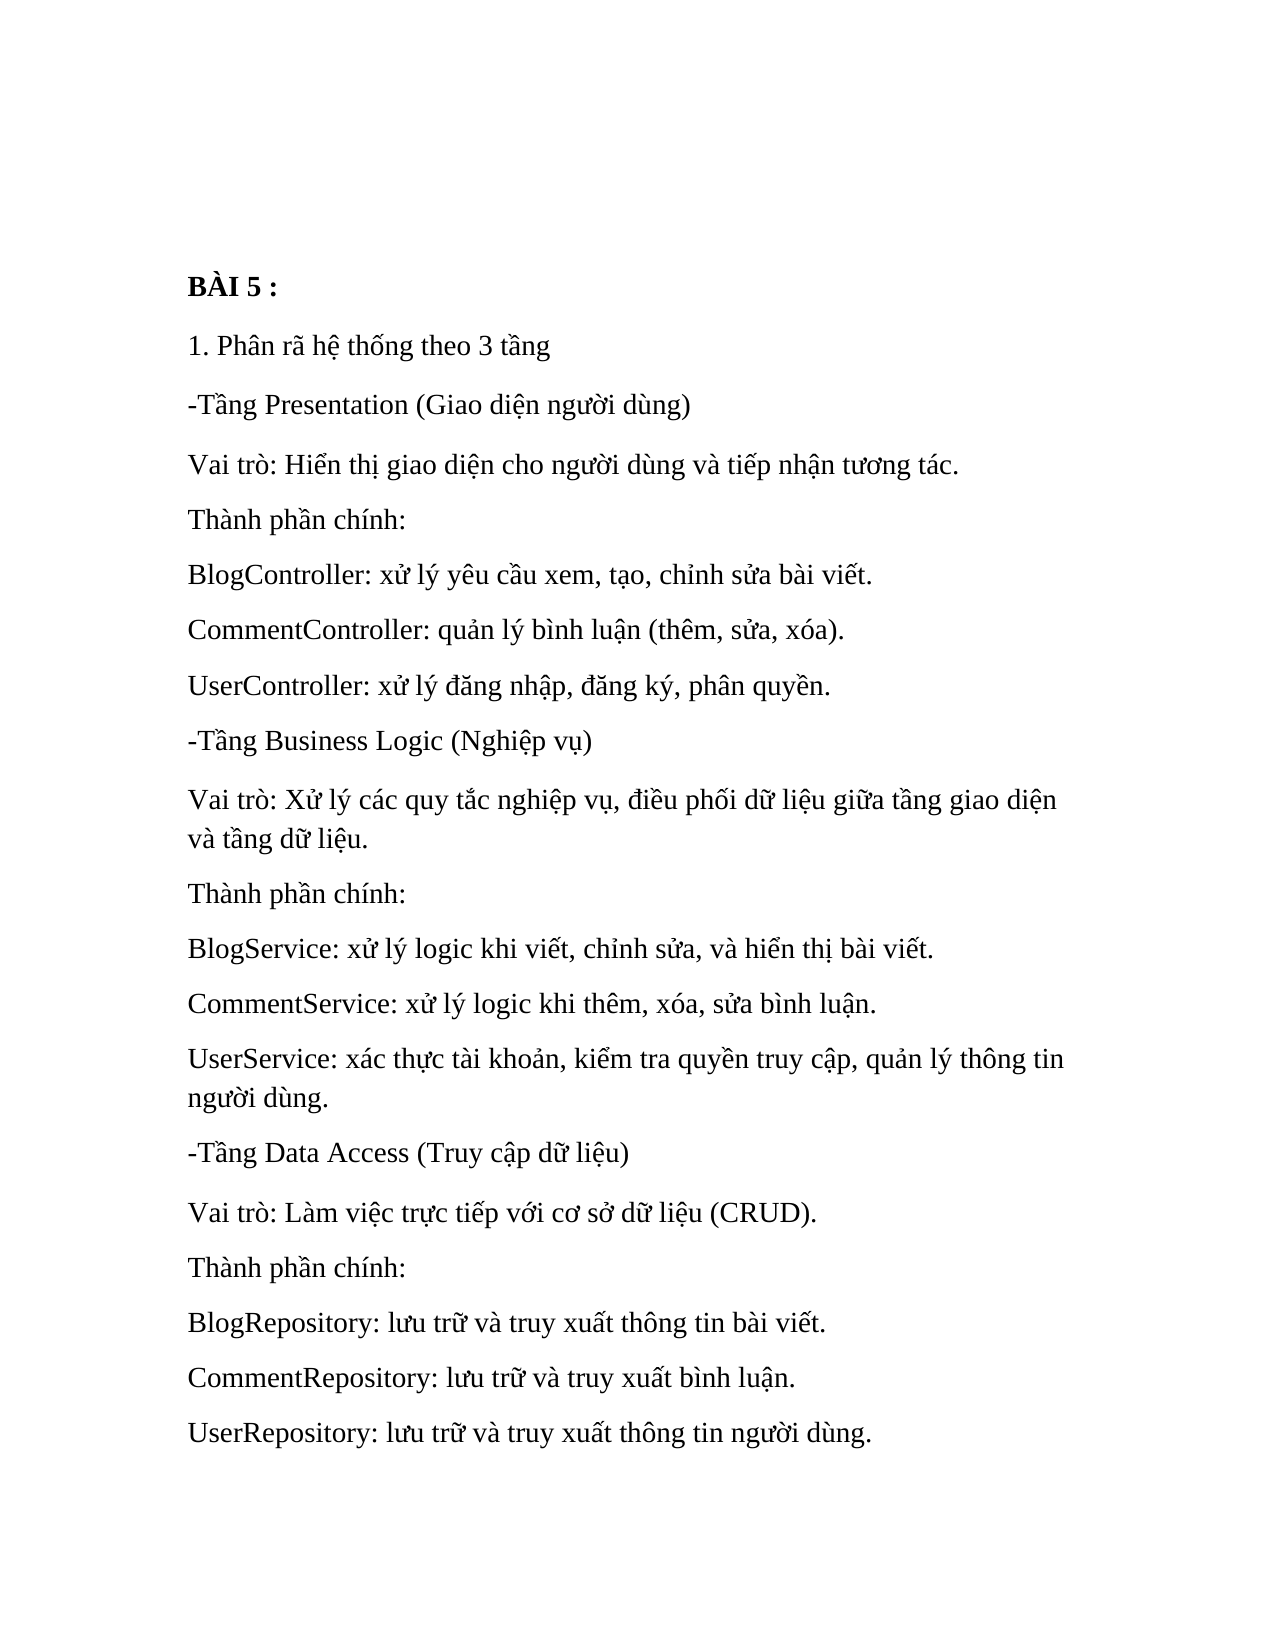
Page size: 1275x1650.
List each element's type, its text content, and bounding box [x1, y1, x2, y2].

text Thành phần chính: [187, 502, 1087, 536]
text 1. Phân rã hệ thống theo 3 tầng [187, 328, 1087, 362]
text -Tầng Data Access (Truy cập dữ liệu) [187, 1135, 1087, 1169]
text -Tầng Presentation (Giao diện người dùng) [187, 387, 1087, 421]
text UserRepository: lưu trữ và truy xuất thông tin người dùng. [187, 1416, 1087, 1449]
text BlogRepository: lưu trữ và truy xuất thông tin bài viết. [187, 1305, 1087, 1339]
text UserController: xử lý đăng nhập, đăng ký, phân quyền. [187, 668, 1087, 701]
text CommentRepository: lưu trữ và truy xuất bình luận. [187, 1360, 1087, 1394]
text BlogService: xử lý logic khi viết, chỉnh sửa, và hiển thị bài viết. [187, 931, 1087, 965]
text Vai trò: Xử lý các quy tắc nghiệp vụ, điều phối dữ liệu giữa tầng giao diện và tầng dữ liệu. [187, 782, 1087, 854]
text UserService: xác thực tài khoản, kiểm tra quyền truy cập, quản lý thông tin người dùng. [187, 1042, 1087, 1114]
text BlogController: xử lý yêu cầu xem, tạo, chỉnh sửa bài viết. [187, 557, 1087, 591]
text Thành phần chính: [187, 876, 1087, 909]
text BÀI 5 : [187, 269, 1087, 302]
text Vai trò: Làm việc trực tiếp với cơ sở dữ liệu (CRUD). [187, 1195, 1087, 1228]
text CommentService: xử lý logic khi thêm, xóa, sửa bình luận. [187, 986, 1087, 1020]
text CommentController: quản lý bình luận (thêm, sửa, xóa). [187, 612, 1087, 646]
text -Tầng Business Logic (Nghiệp vụ) [187, 723, 1087, 756]
text Thành phần chính: [187, 1250, 1087, 1283]
text Vai trò: Hiển thị giao diện cho người dùng và tiếp nhận tương tác. [187, 447, 1087, 480]
